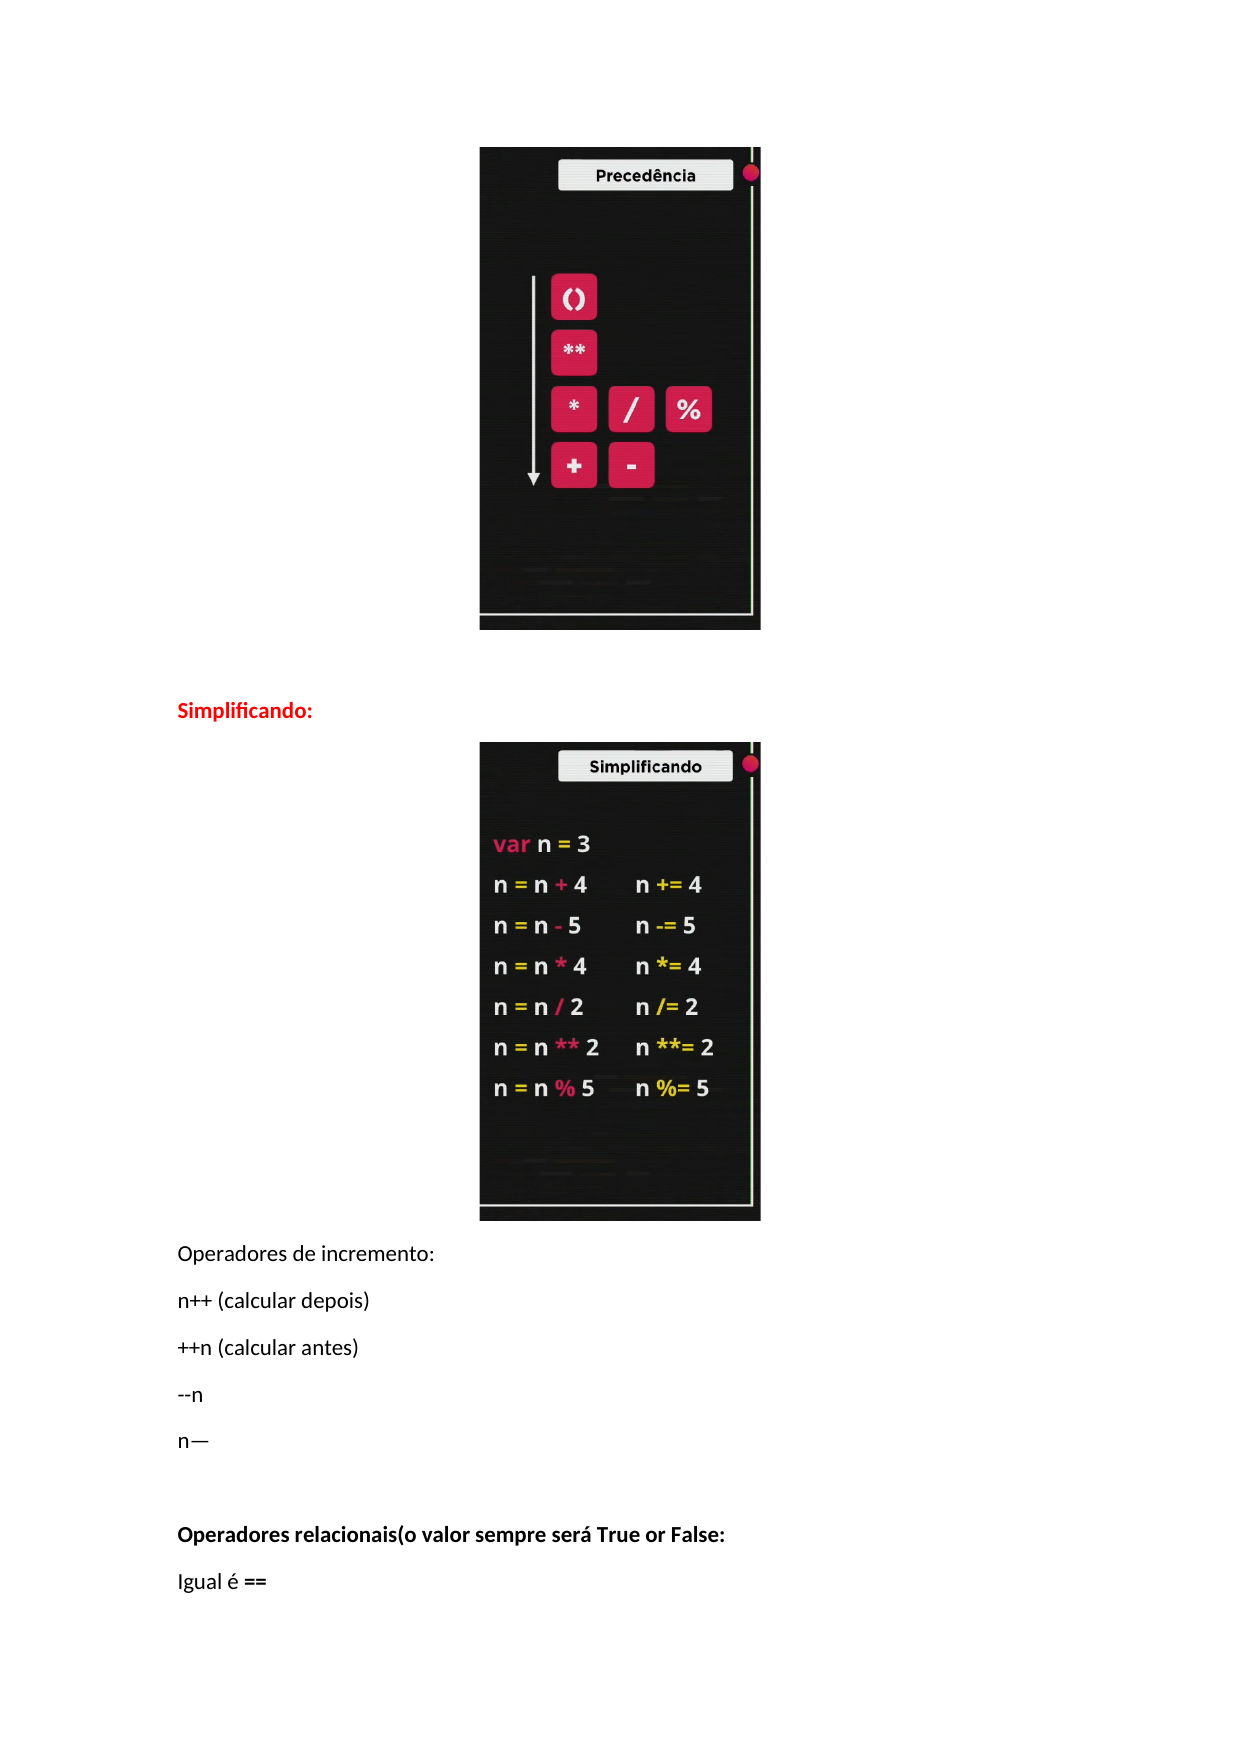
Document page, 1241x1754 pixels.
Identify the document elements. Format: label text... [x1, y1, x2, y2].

text n++ (calcular depois) [177, 1286, 1063, 1314]
text Simplificando: [177, 696, 1063, 724]
text ++n (calcular antes) [177, 1333, 1063, 1361]
text Operadores de incremento: [177, 1239, 1063, 1267]
text --n [177, 1380, 1063, 1408]
text n— [177, 1427, 1063, 1455]
text Igual é == [177, 1567, 1063, 1595]
picture [479, 742, 761, 1221]
picture [479, 147, 761, 630]
text Operadores relacionais(o valor sempre será True or False: [177, 1520, 1063, 1548]
